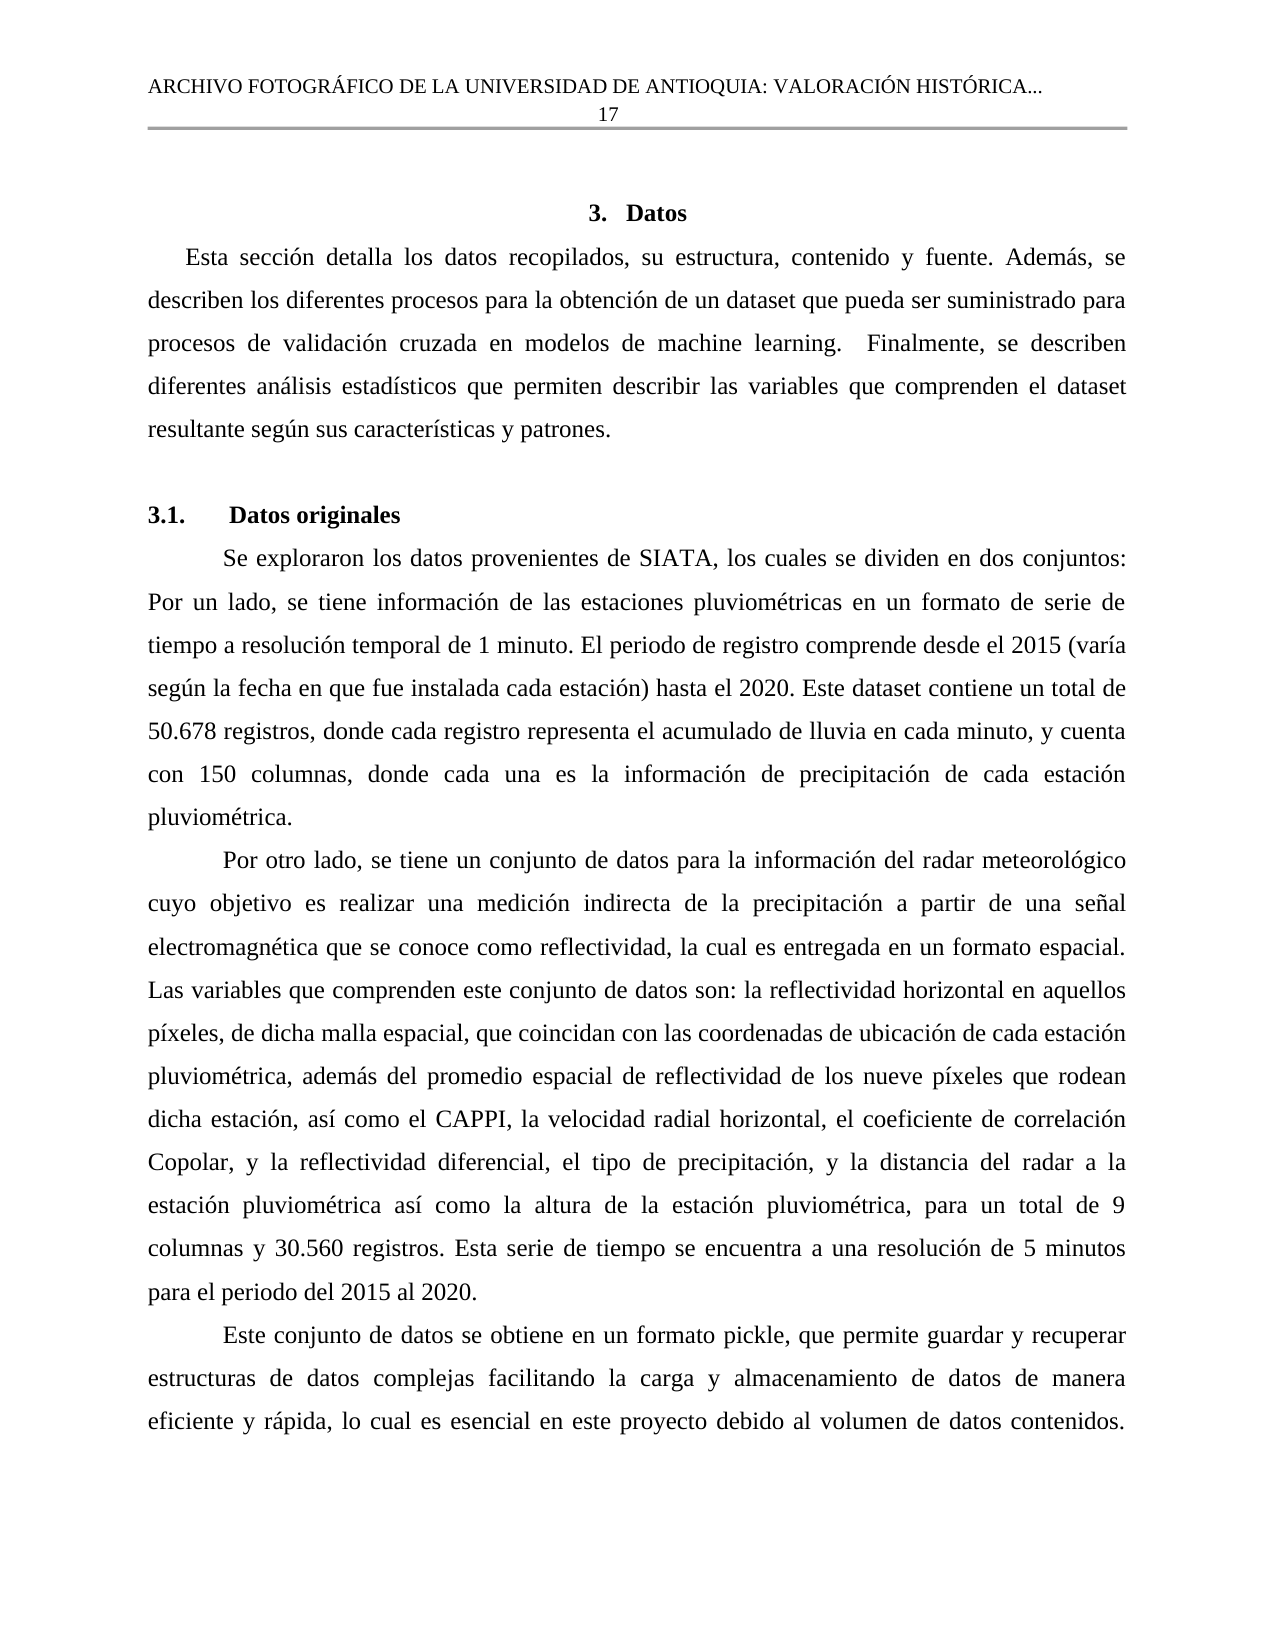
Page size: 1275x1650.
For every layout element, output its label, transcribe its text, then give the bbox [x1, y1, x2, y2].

subtitle Datos originales [148, 500, 1127, 529]
subtitle Datos [148, 198, 1127, 227]
text Esta sección detalla los datos recopilados, su estructura, contenido y fuente. Además, se describen los diferentes procesos para la obtención de un dataset que pueda ser suministrado para procesos de validación cruzada en modelos de machine learning. Finalmente, se describen diferentes análisis estadísticos que permiten describir las variables que comprenden el dataset resultante según sus características y patrones. [148, 242, 1127, 443]
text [148, 1320, 1127, 1435]
text Por otro lado, se tiene un conjunto de datos para la información del radar meteorológico cuyo objetivo es realizar una medición indirecta de la precipitación a partir de una señal electromagnética que se conoce como reflectividad, la cual es entregada en un formato espacial. Las variables que comprenden este conjunto de datos son: la reflectividad horizontal en aquellos píxeles, de dicha malla espacial, que coincidan con las coordenadas de ubicación de cada estación pluviométrica, además del promedio espacial de reflectividad de los nueve píxeles que rodean dicha estación, así como el CAPPI, la velocidad radial horizontal, el coeficiente de correlación Copolar, y la reflectividad diferencial, el tipo de precipitación, y la distancia del radar a la estación pluviométrica así como la altura de la estación pluviométrica, para un total de 9 columnas y 30.560 registros. Esta serie de tiempo se encuentra a una resolución de 5 minutos para el periodo del 2015 al 2020. [148, 845, 1127, 1305]
text Se exploraron los datos provenientes de SIATA, los cuales se dividen en dos conjuntos: Por un lado, se tiene información de las estaciones pluviométricas en un formato de serie de tiempo a resolución temporal de 1 minuto. El periodo de registro comprende desde el 2015 (varía según la fecha en que fue instalada cada estación) hasta el 2020. Este dataset contiene un total de 50.678 registros, donde cada registro representa el acumulado de lluvia en cada minuto, y cuenta con 150 columnas, donde cada una es la información de precipitación de cada estación pluviométrica. [148, 543, 1127, 831]
